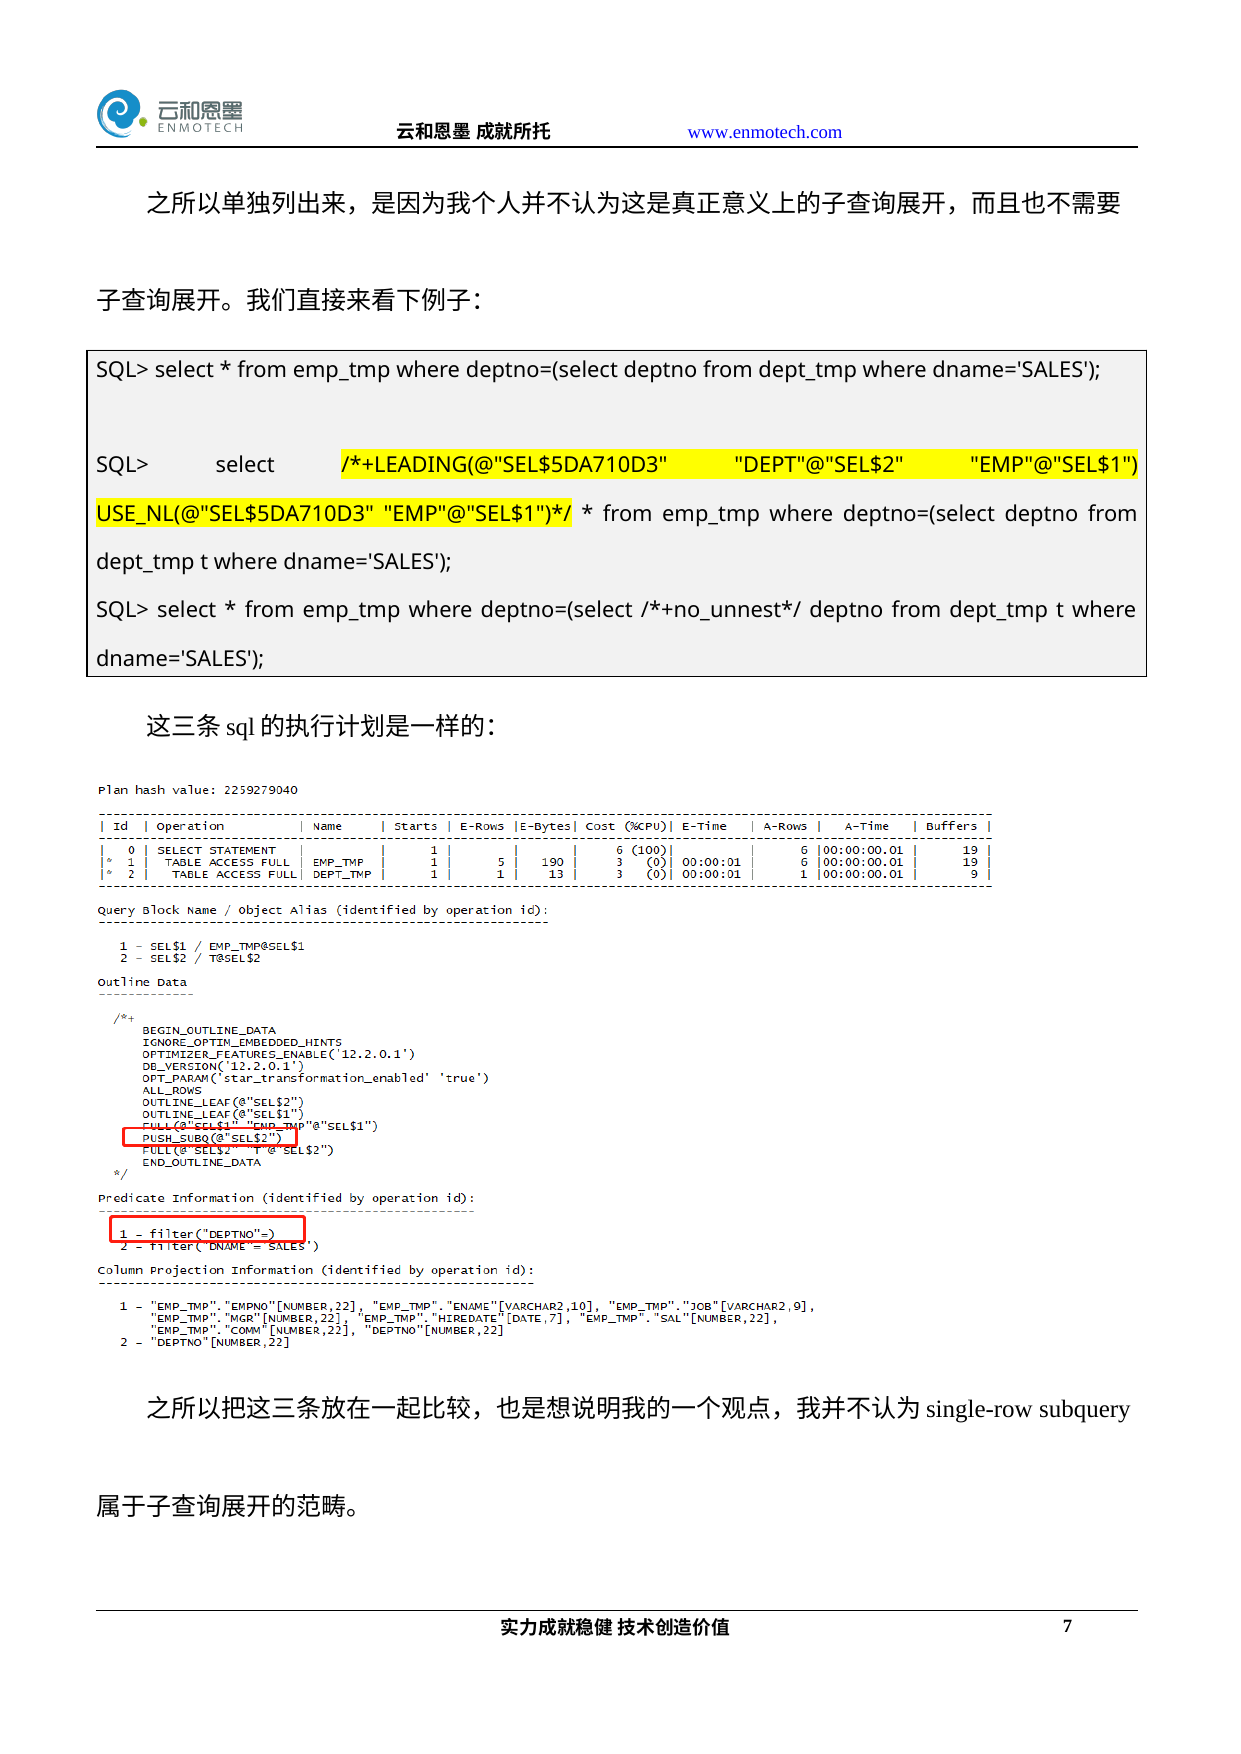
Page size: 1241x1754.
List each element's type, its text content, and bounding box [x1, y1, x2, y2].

picture [95, 88, 245, 139]
text SQL> select /*+LEADING(@"SEL$5DA710D3" "DEPT"@"SEL$2" "EMP"@"SEL$1") USE_NL(@"SEL$5DA710D3" "EMP"@"SEL$1")*/ * from emp_tmp where deptno=(select deptno from dept_tmp t where dname='SALES'); [88, 444, 1146, 577]
picture [95, 777, 996, 1357]
text 之所以把这三条放在一起比较，也是想说明我的一个观点，我并不认为single-row subquery属于子查询展开的范畴。 [96, 1374, 1138, 1537]
text SQL> select * from emp_tmp where deptno=(select deptno from dept_tmp where dname='SALES'); [88, 351, 1146, 385]
text 这三条sql的执行计划是一样的： [96, 692, 1138, 757]
text 之所以单独列出来，是因为我个人并不认为这是真正意义上的子查询展开，而且也不需要子查询展开。我们直接来看下例子： [96, 169, 1138, 331]
text SQL> select * from emp_tmp where deptno=(select /*+no_unnest*/ deptno from dept_tmp t where dname='SALES'); [88, 589, 1146, 676]
